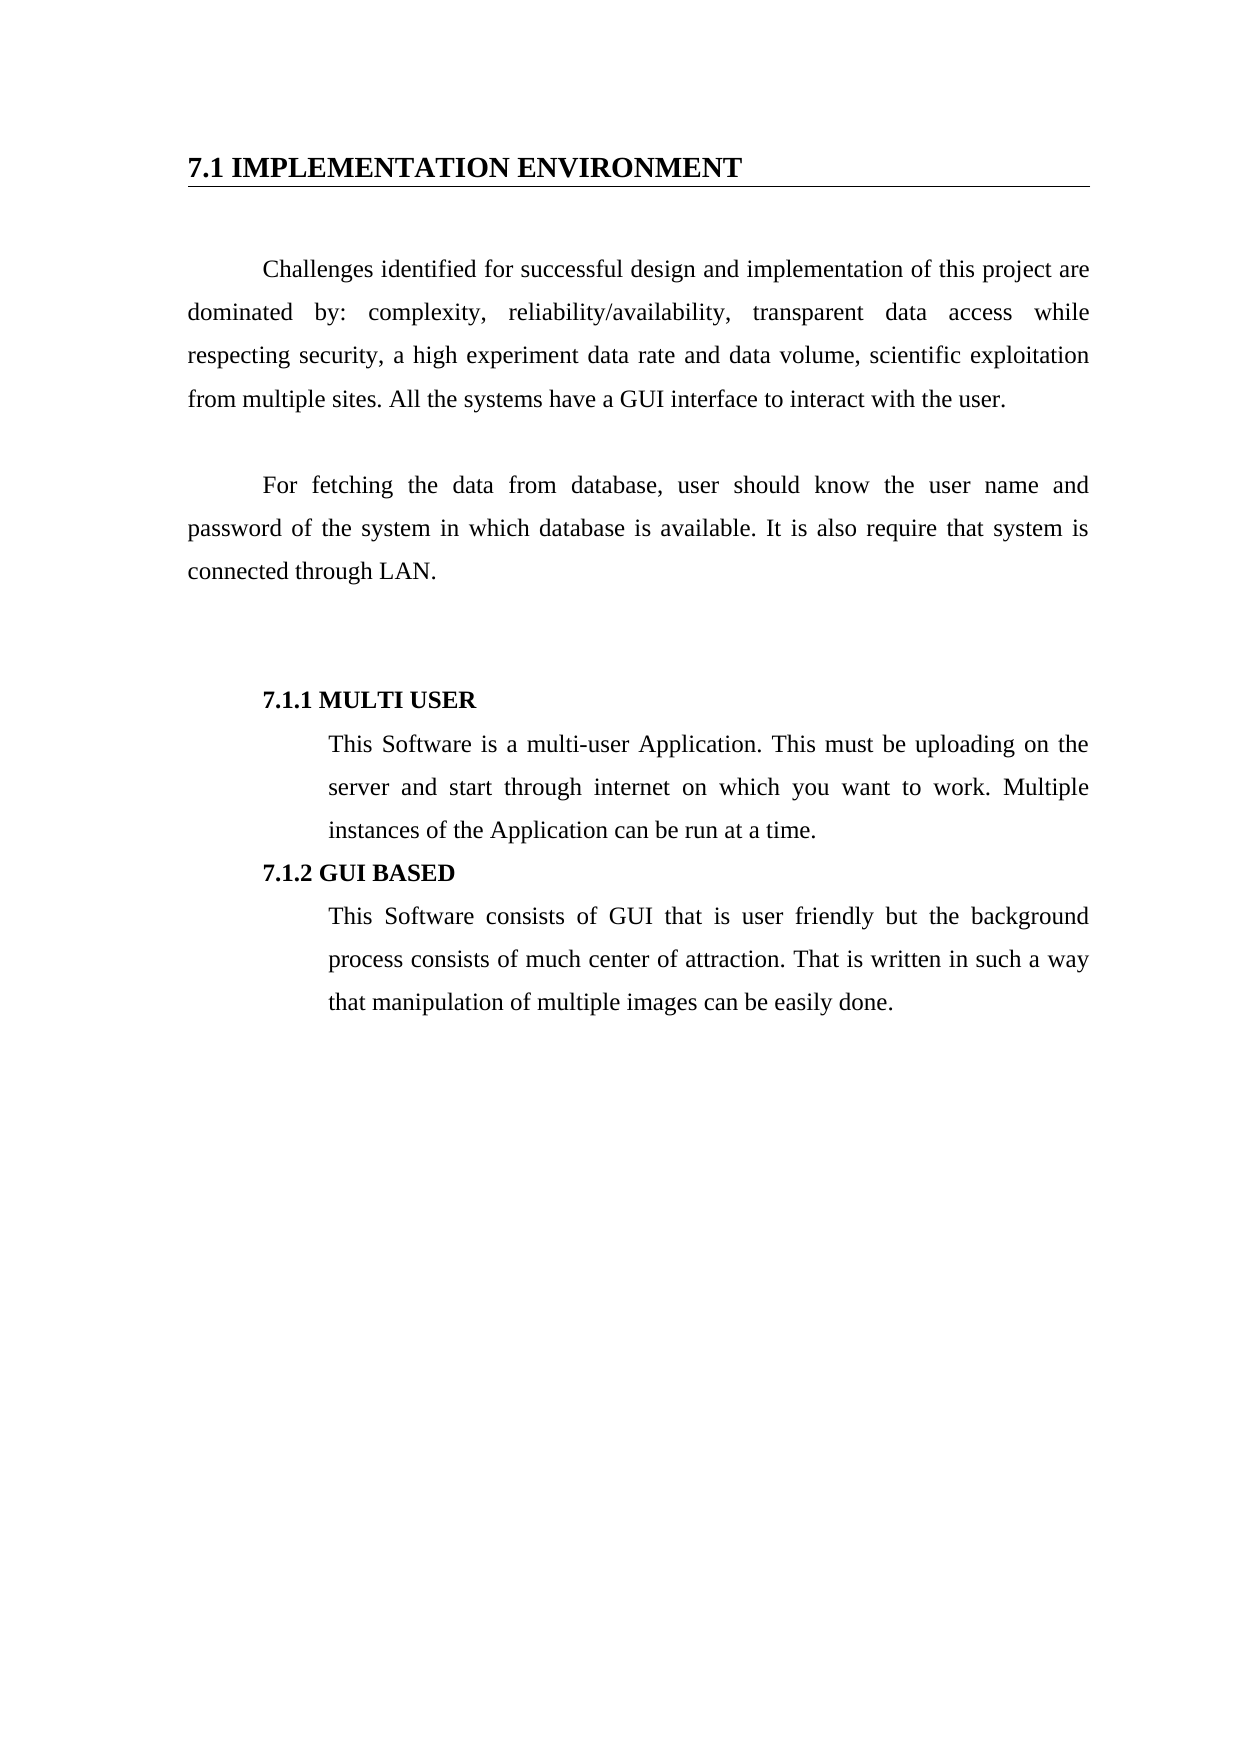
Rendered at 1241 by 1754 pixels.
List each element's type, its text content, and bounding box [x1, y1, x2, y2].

text 7.1 IMPLEMENTATION ENVIRONMENT [187, 150, 1090, 187]
text Challenges identified for successful design and implementation of this project are dominated by: complexity, reliability/availability, transparent data access while respecting security, a high experiment data rate and data volume, scientific exploitation from multiple sites. All the systems have a GUI interface to interact with the user. [187, 254, 1090, 412]
text For fetching the data from database, user should know the user name and password of the system in which database is available. It is also require that system is connected through LAN. [187, 470, 1090, 585]
text 7.1.2 GUI BASED [187, 858, 1090, 887]
text 7.1.1 MULTI USER [187, 686, 1090, 714]
text This Software consists of GUI that is user friendly but the background process consists of much center of attraction. That is written in such a way that manipulation of multiple images can be easily done. [328, 901, 1090, 1016]
text This Software is a multi-user Application. This must be uploading on the server and start through internet on which you want to work. Multiple instances of the Application can be run at a time. [328, 729, 1090, 844]
